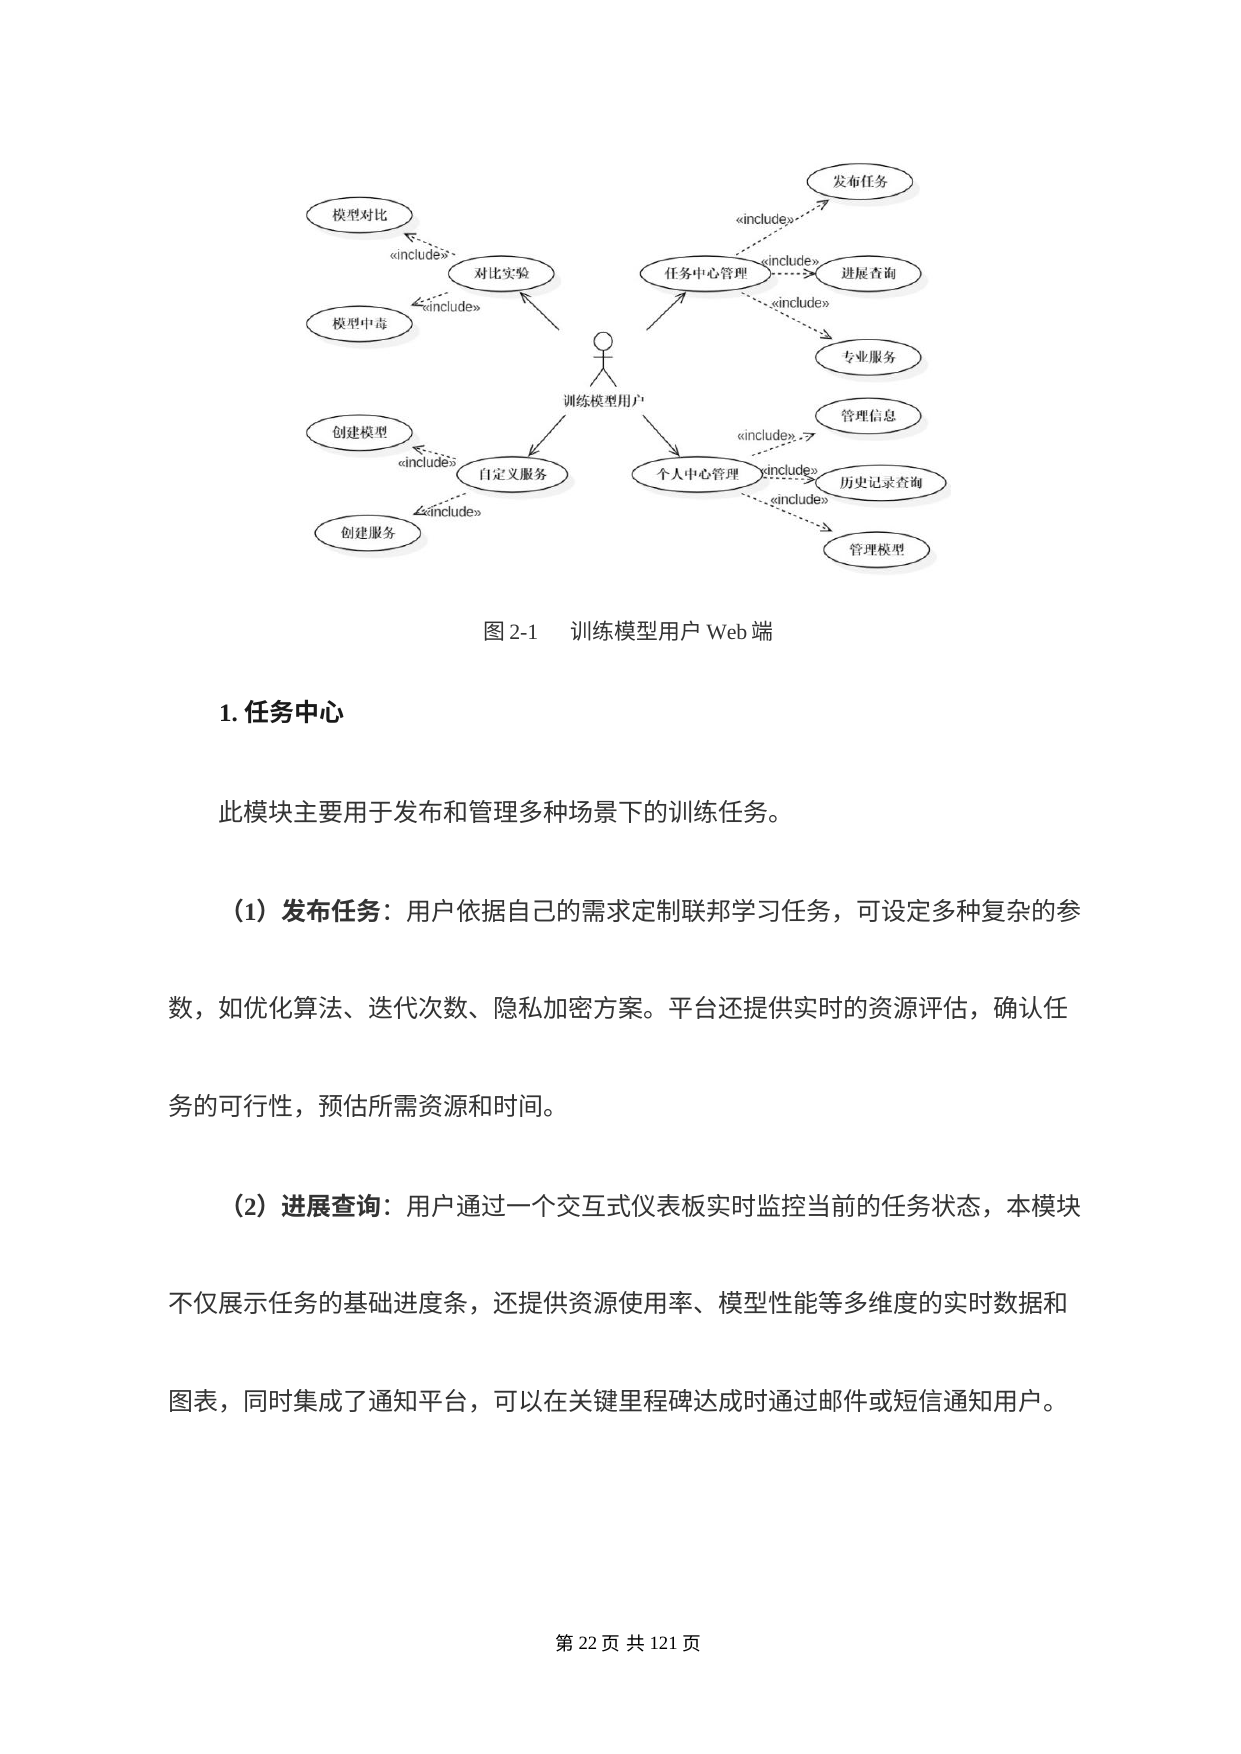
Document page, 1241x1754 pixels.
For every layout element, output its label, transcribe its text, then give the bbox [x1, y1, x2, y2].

text 此模块主要用于发布和管理多种场景下的训练任务。 [169, 778, 1087, 843]
subtitle 1. 任务中心 [169, 678, 1087, 743]
text （2）进展查询：用户通过一个交互式仪表板实时监控当前的任务状态，本模块不仅展示任务的基础进度条，还提供资源使用率、模型性能等多维度的实时数据和图表，同时集成了通知平台，可以在关键里程碑达成时通过邮件或短信通知用户。 [169, 1172, 1087, 1432]
text （1）发布任务：用户依据自己的需求定制联邦学习任务，可设定多种复杂的参数，如优化算法、迭代次数、隐私加密方案。平台还提供实时的资源评估，确认任务的可行性，预估所需资源和时间。 [169, 877, 1087, 1137]
picture [305, 162, 951, 576]
text 图2-1 训练模型用户Web端 [169, 613, 1087, 646]
